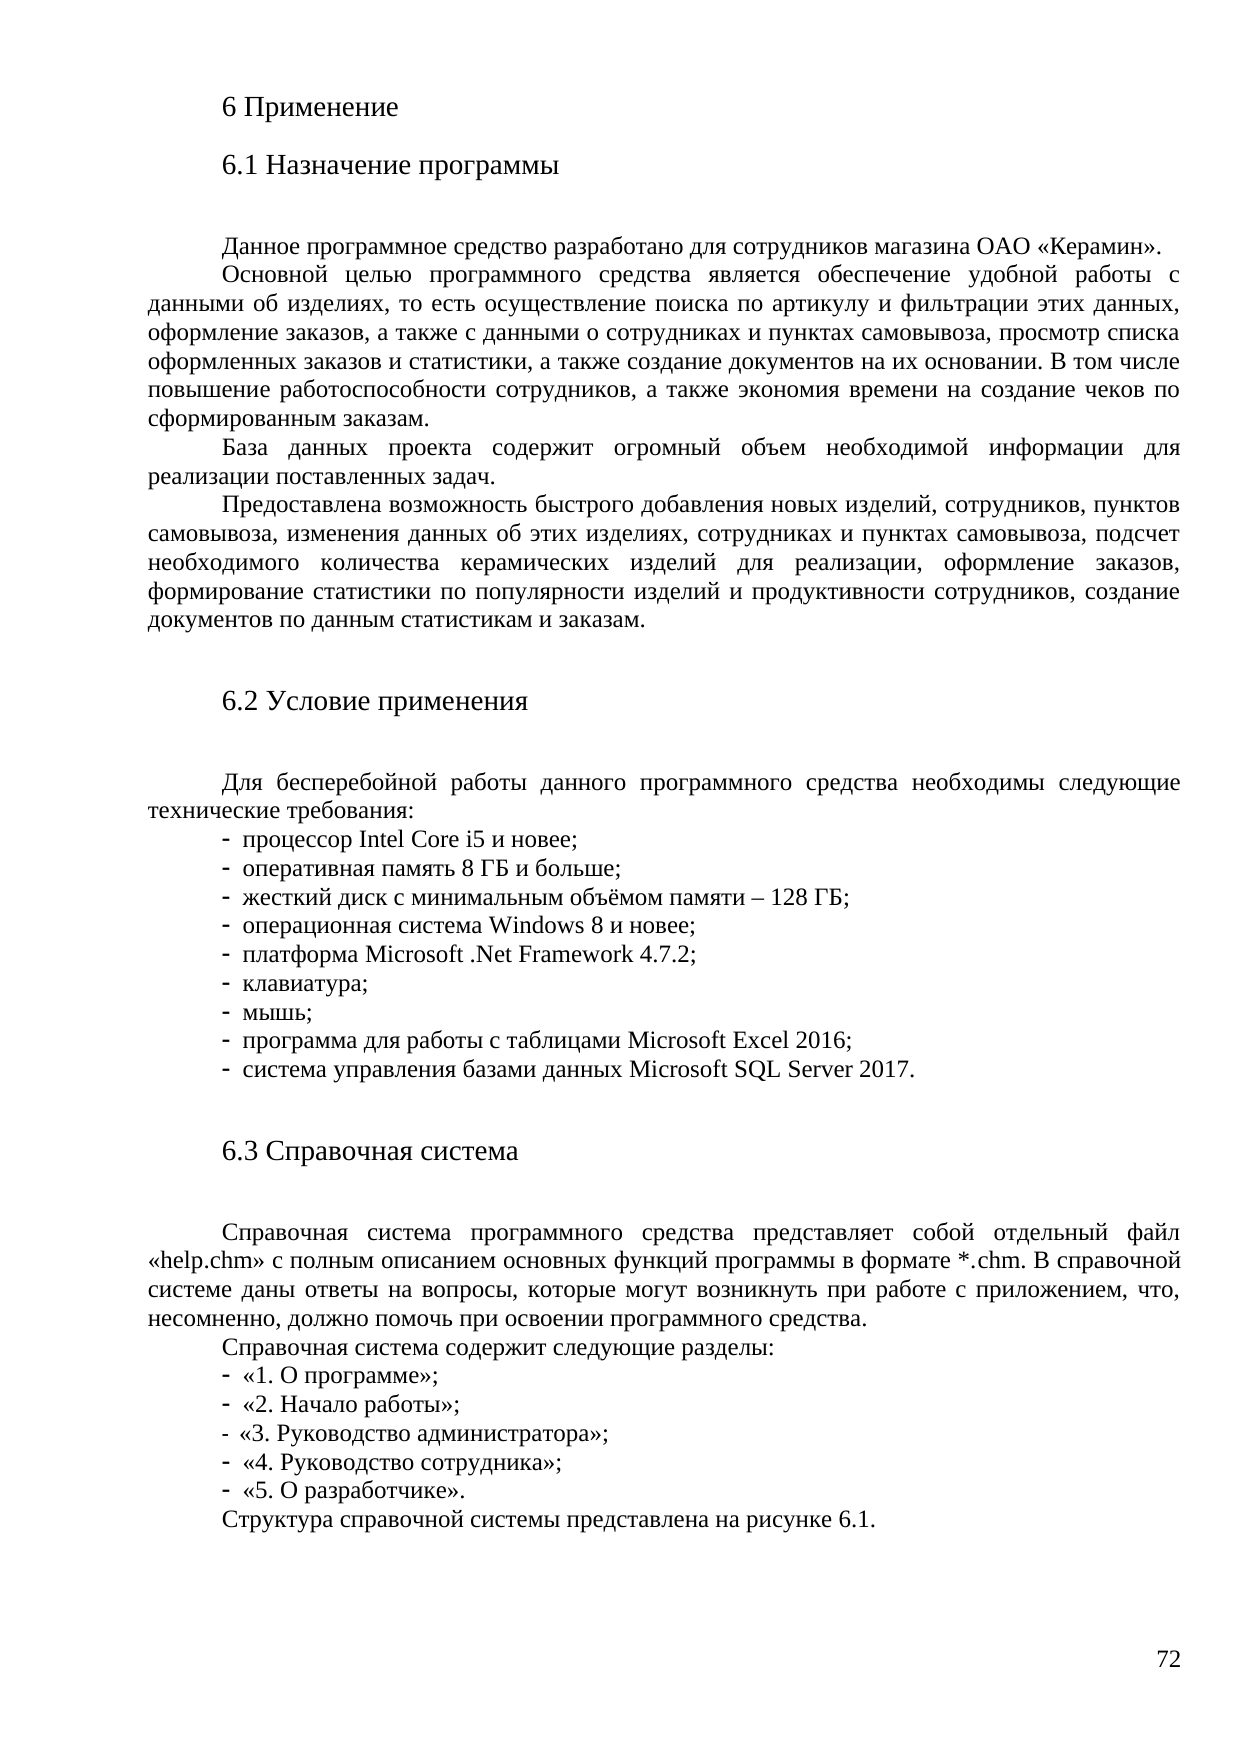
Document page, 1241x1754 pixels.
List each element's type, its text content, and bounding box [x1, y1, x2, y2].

text Основной целью программного средства является обеспечение удобной работы с данными об изделиях, то есть осуществление поиска по артикулу и фильтрации этих данных, оформление заказов, а также с данными о сотрудниках и пунктах самовывоза, просмотр списка оформленных заказов и статистики, а также создание документов на их основании. В том числе повышение работоспособности сотрудников, а также экономия времени на создание чеков по сформированным заказам. [148, 259, 1181, 432]
list жесткий диск с минимальным объёмом памяти – 128 ГБ; [222, 882, 1181, 911]
text Для бесперебойной работы данного программного средства необходимы следующие технические требования: [148, 767, 1181, 824]
list «2. Начало работы»; [148, 1389, 1181, 1418]
list клавиатура; [222, 968, 1181, 997]
subtitle Справочная система [222, 1133, 1181, 1167]
list «3. Руководство администратора»; [148, 1418, 1181, 1447]
list мышь; [222, 997, 1181, 1026]
list «4. Руководство сотрудника»; [148, 1447, 1181, 1475]
text База данных проекта содержит огромный объем необходимой информации для реализации поставленных задач. [148, 432, 1181, 489]
subtitle Условие применения [222, 683, 1181, 717]
list платформа Microsoft .Net Framework 4.7.2; [222, 939, 1181, 968]
list операционная система Windows 8 и новее; [222, 911, 1181, 939]
subtitle Назначение программы [222, 147, 1181, 181]
text Структура справочной системы представлена на рисунке 6.1. [148, 1504, 1181, 1533]
text Предоставлена возможность быстрого добавления новых изделий, сотрудников, пунктов самовывоза, изменения данных об этих изделиях, сотрудниках и пунктах самовывоза, подсчет необходимого количества керамических изделий для реализации, оформление заказов, формирование статистики по популярности изделий и продуктивности сотрудников, создание документов по данным статистикам и заказам. [148, 489, 1181, 633]
subtitle Применение [222, 89, 1181, 122]
text Данное программное средство разработано для сотрудников магазина ОАО «Керамин». [148, 231, 1181, 259]
text Справочная система содержит следующие разделы: [148, 1332, 1181, 1360]
list система управления базами данных Microsoft SQL Server 2017. [222, 1054, 1181, 1083]
text Справочная система программного средства представляет собой отдельный файл «help.chm» с полным описанием основных функций программы в формате *.chm. В справочной системе даны ответы на вопросы, которые могут возникнуть при работе с приложением, что, несомненно, должно помочь при освоении программного средства. [148, 1217, 1181, 1332]
list «5. О разработчике». [148, 1475, 1181, 1504]
list процессор Intel Core i5 и новее; [222, 824, 1181, 853]
list «1. О программе»; [148, 1360, 1181, 1389]
list программа для работы с таблицами Microsoft Excel 2016; [222, 1026, 1181, 1054]
list оперативная память 8 ГБ и больше; [222, 853, 1181, 882]
